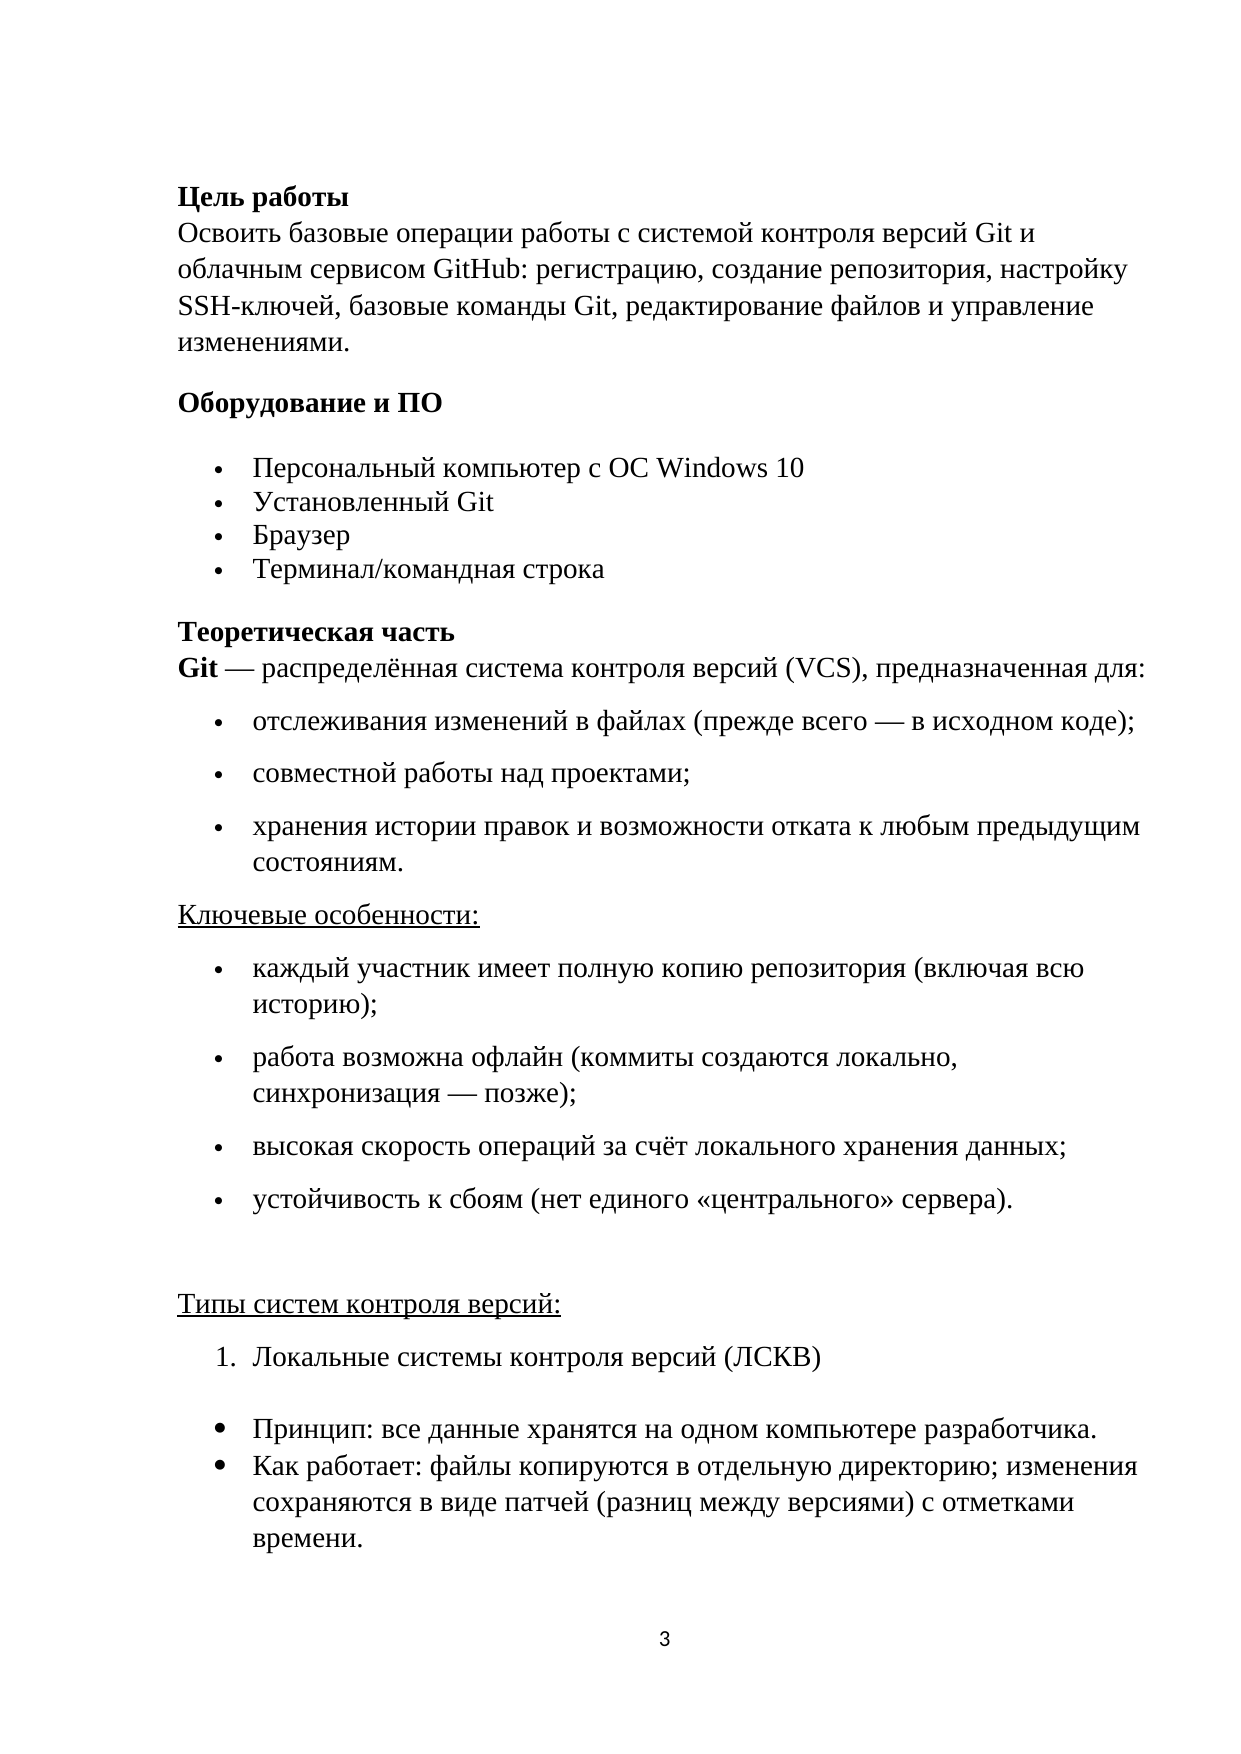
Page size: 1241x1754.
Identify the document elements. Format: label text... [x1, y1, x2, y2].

list работа возможна офлайн (коммиты создаются локально, синхронизация — позже); [215, 1039, 1152, 1109]
text Типы систем контроля версий: [177, 1286, 1152, 1320]
list Терминал/командная строка [215, 551, 1152, 584]
list хранения истории правок и возможности отката к любым предыдущим состояниям. [215, 808, 1152, 878]
list каждый участник имеет полную копию репозитория (включая всю историю); [215, 950, 1152, 1020]
text Git — распределённая система контроля версий (VCS), предназначенная для: [177, 650, 1152, 683]
list Локальные системы контроля версий (ЛСКВ) [215, 1339, 1152, 1373]
list Как работает: файлы копируются в отдельную директорию; изменения сохраняются в виде патчей (разниц между версиями) с отметками времени. [215, 1448, 1152, 1554]
list Персональный компьютер с ОС Windows 10 [215, 450, 1152, 484]
list совместной работы над проектами; [215, 755, 1152, 789]
subtitle Оборудование и ПО [177, 385, 1152, 418]
list устойчивость к сбоям (нет единого «центрального» сервера). [215, 1181, 1152, 1214]
text Освоить базовые операции работы с системой контроля версий Git и облачным сервисом GitHub: регистрацию, создание репозитория, настройку SSH-ключей, базовые команды Git, редактирование файлов и управление изменениями. [177, 215, 1152, 357]
list высокая скорость операций за счёт локального хранения данных; [215, 1128, 1152, 1161]
list отслеживания изменений в файлах (прежде всего — в исходном коде); [215, 703, 1152, 736]
subtitle Цель работы [177, 179, 1152, 213]
list Установленный Git [215, 484, 1152, 517]
list Принцип: все данные хранятся на одном компьютере разработчика. [215, 1411, 1152, 1445]
text Ключевые особенности: [177, 897, 1152, 931]
list Браузер [215, 517, 1152, 551]
subtitle Теоретическая часть [177, 614, 1152, 647]
